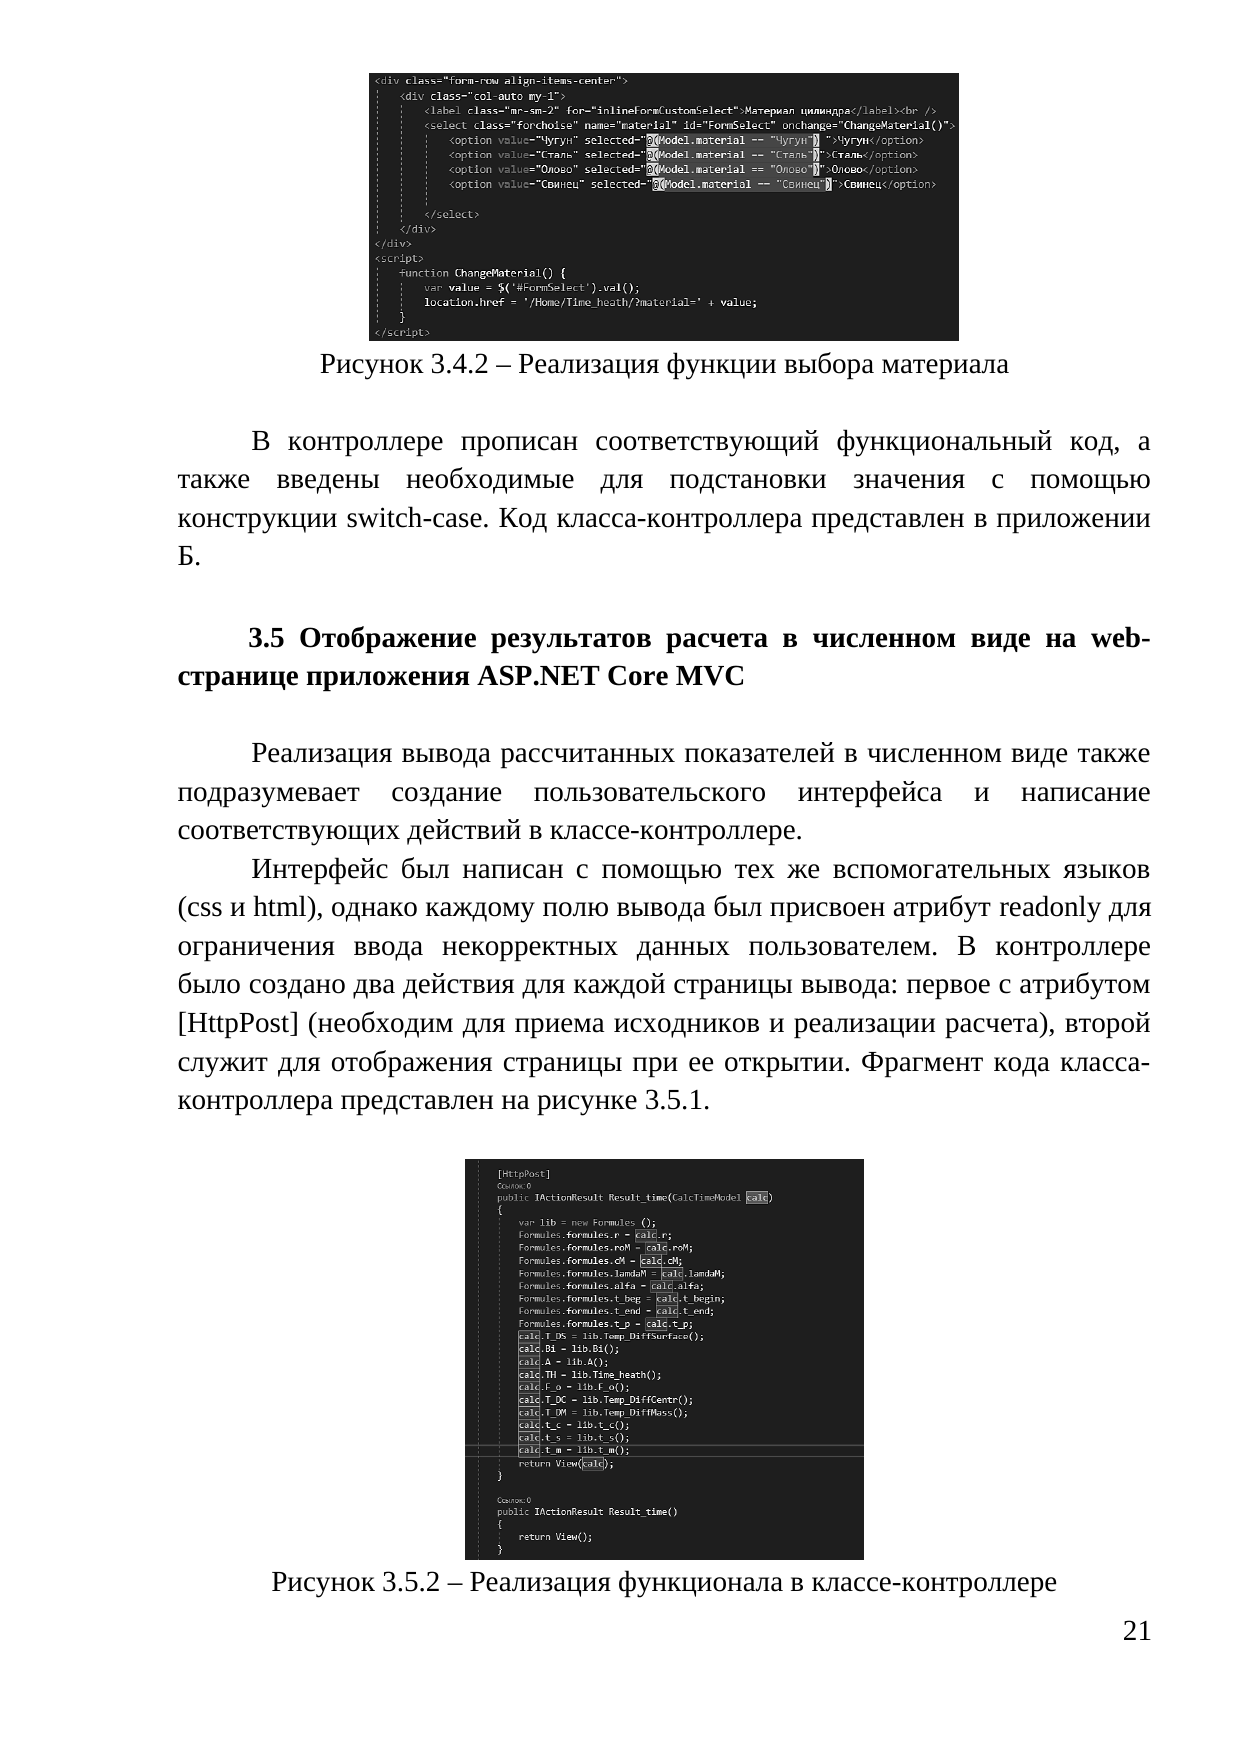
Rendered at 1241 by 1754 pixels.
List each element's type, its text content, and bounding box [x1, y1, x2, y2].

text Рисунок 3.5.2 – Реализация функционала в классе-контроллере [177, 1564, 1152, 1598]
text Рисунок 3.4.2 – Реализация функции выбора материала [177, 346, 1152, 379]
text Интерфейс был написан с помощью тех же вспомогательных языков (css и html), однако каждому полю вывода был присвоен атрибут readonly для ограничения ввода некорректных данных пользователем. В контроллере было создано два действия для каждой страницы вывода: первое с атрибутом [HttpPost] (необходим для приема исходников и реализации расчета), второй служит для отображения страницы при ее открытии. Фрагмент кода класса-контроллера представлен на рисунке 3.5.1. [177, 851, 1152, 1116]
text В контроллере прописан соответствующий функциональный код, а также введены необходимые для подстановки значения с помощью конструкции switch-case. Код класса-контроллера представлен в приложении Б. [177, 423, 1152, 572]
subtitle 3.5 Отображение результатов расчета в численном виде на web-странице приложения ASP.NET Core MVC [177, 620, 1152, 692]
text Реализация вывода рассчитанных показателей в численном виде также подразумевает создание пользовательского интерфейса и написание соответствующих действий в классе-контроллере. [177, 735, 1152, 846]
